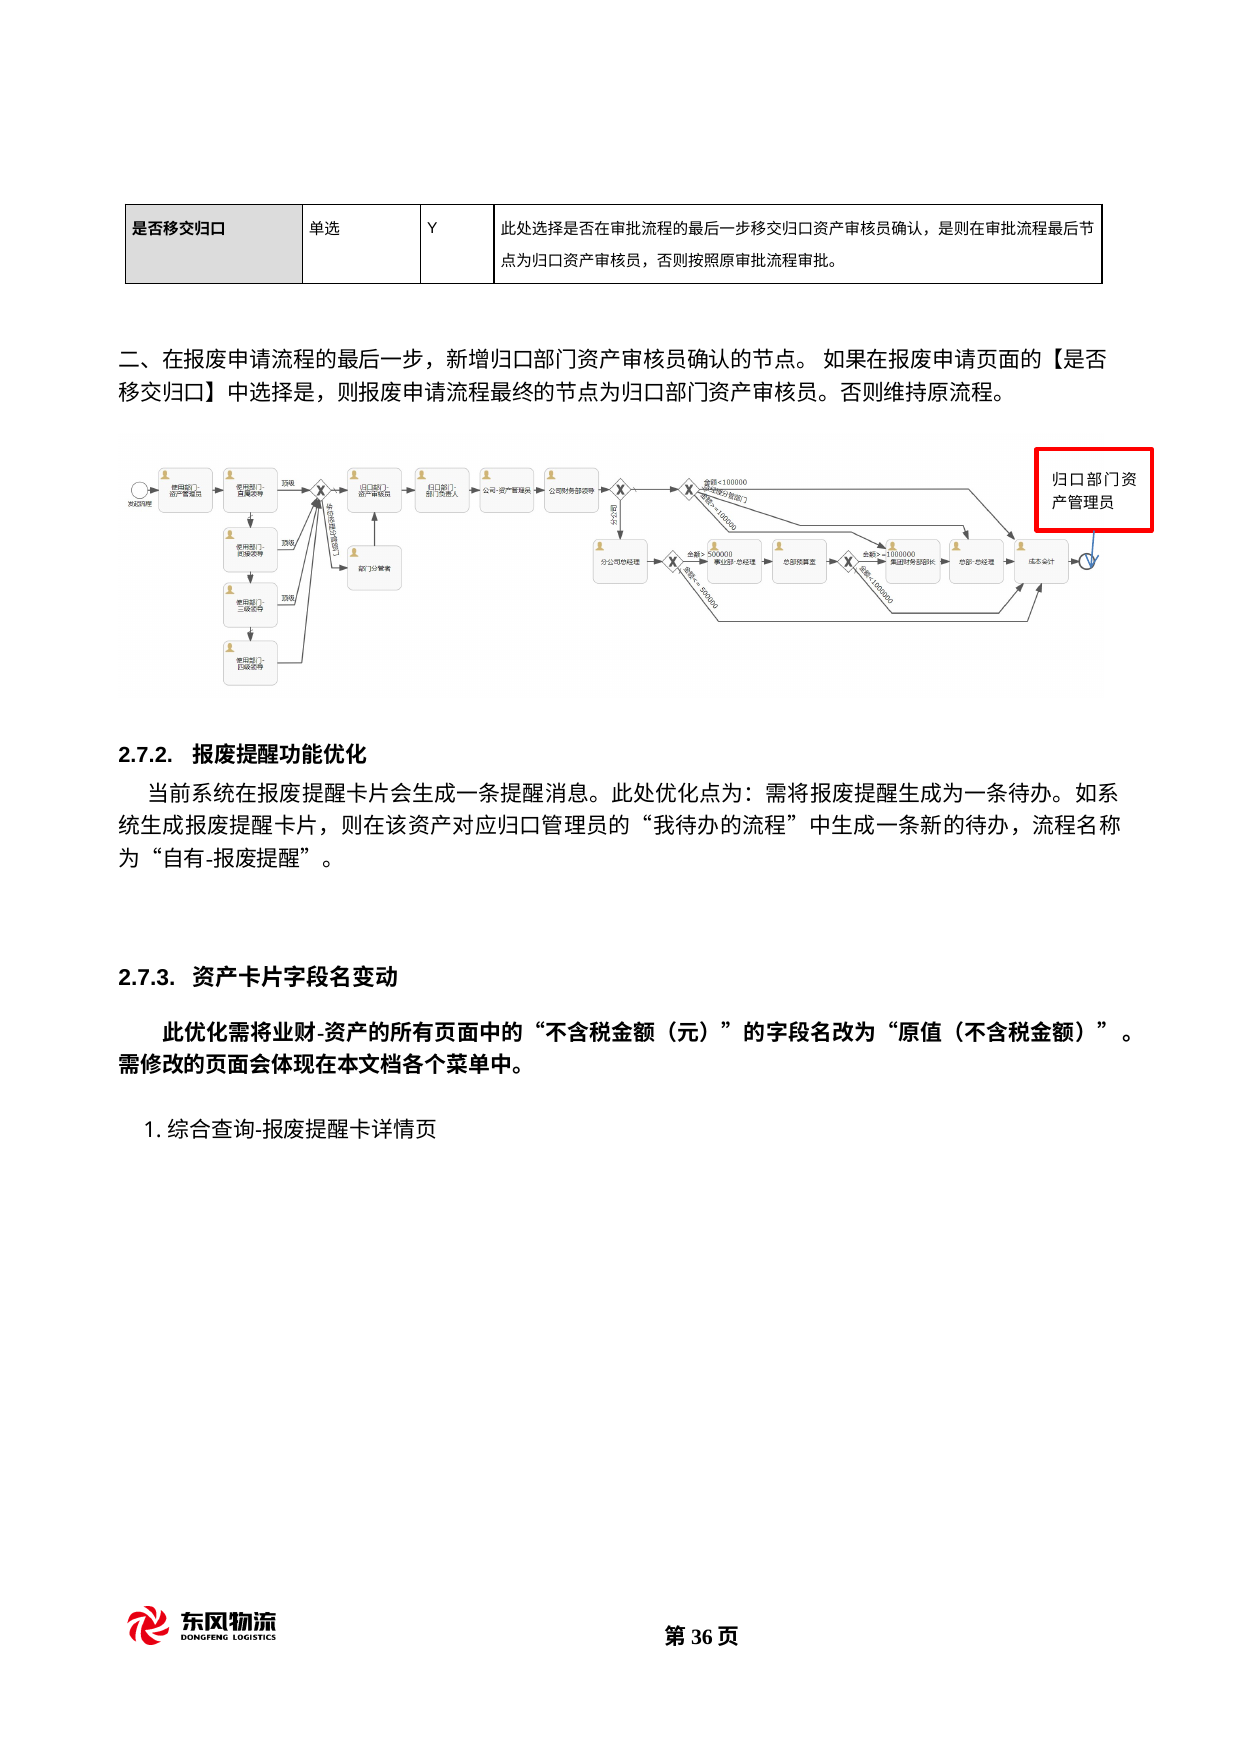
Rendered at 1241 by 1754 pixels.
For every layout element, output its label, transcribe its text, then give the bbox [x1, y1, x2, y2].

table_cell 此处选择是否在审批流程的最后一步移交归口资产审核员确认，是则在审批流程最后节点为归口资产审核员，否则按照原审批流程审批。 [495, 205, 1101, 283]
picture [1039, 451, 1104, 528]
text 此优化需将业财-资产的所有页面中的“不含税金额（元）”的字段名改为“原值（不含税金额）”。需修改的页面会体现在本文档各个菜单中。 [118, 1014, 1122, 1079]
table_cell 是否移交归口 [126, 205, 302, 283]
list 二、在报废申请流程的最后一步，新增归口部门资产审核员确认的节点。 如果在报废申请页面的【是否移交归口】中选择是，则报废申请流程最终的节点为归口部门资产审核员。否则维持原流程。 [118, 342, 1122, 407]
table_cell Y [421, 205, 493, 283]
picture [127, 1606, 276, 1645]
subtitle 报废提醒功能优化 [118, 737, 1122, 769]
subtitle 资产卡片字段名变动 [118, 943, 1122, 1008]
text 当前系统在报废提醒卡片会生成一条提醒消息。此处优化点为：需将报废提醒生成为一条待办。如系统生成报废提醒卡片，则在该资产对应归口管理员的“我待办的流程”中生成一条新的待办，流程名称为“自有-报废提醒”。 [118, 775, 1122, 873]
picture [118, 433, 1104, 698]
table_cell 单选 [303, 205, 420, 283]
list 综合查询-报废提醒卡详情页 [143, 1112, 1122, 1144]
